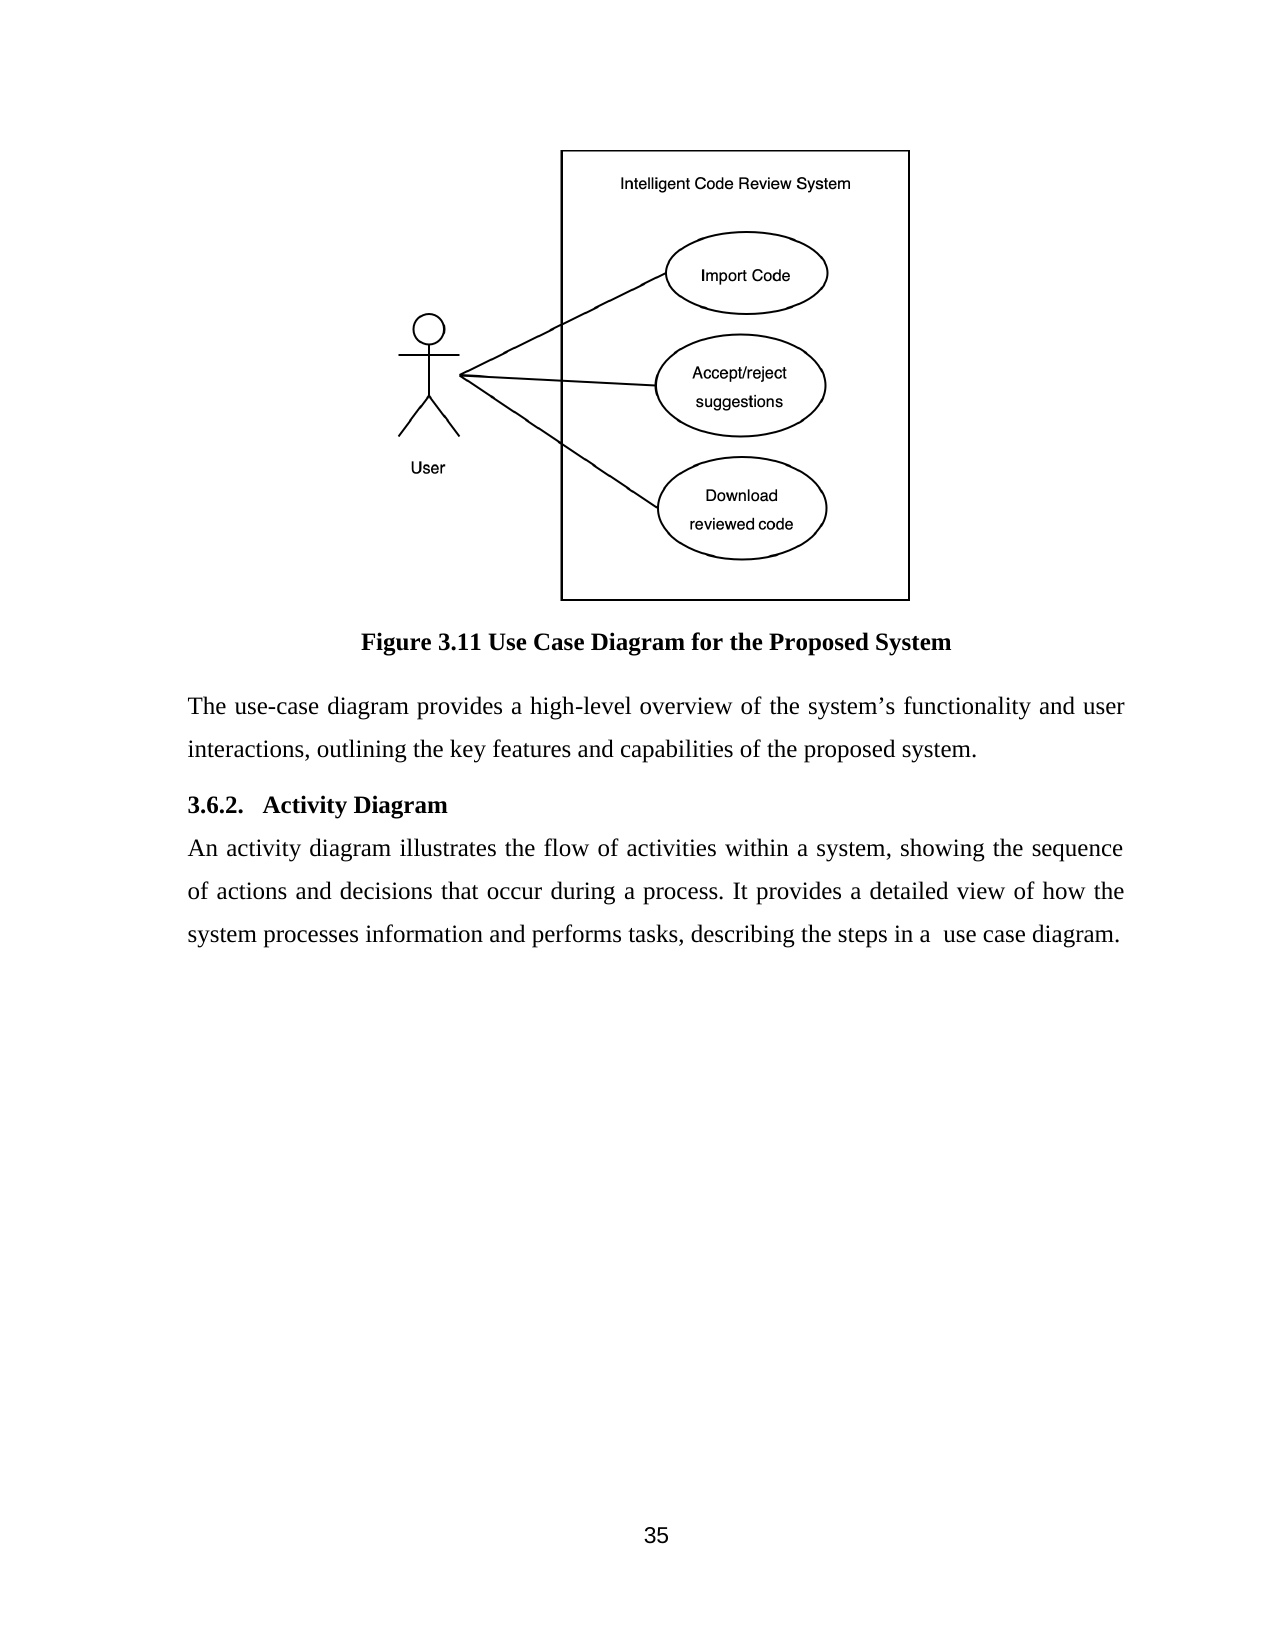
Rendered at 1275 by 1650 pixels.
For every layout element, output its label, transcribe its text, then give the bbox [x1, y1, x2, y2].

text The use-case diagram provides a high-level overview of the system’s functionality and user interactions, outlining the key features and capabilities of the proposed system. [187, 691, 1125, 763]
subtitle 3.6.2. Activity Diagram [187, 790, 1125, 819]
picture [397, 150, 916, 601]
text An activity diagram illustrates the flow of activities within a system, showing the sequence of actions and decisions that occur during a process. It provides a detailed view of how the system processes information and performs tasks, describing the steps in a use case diagram. [187, 833, 1125, 948]
